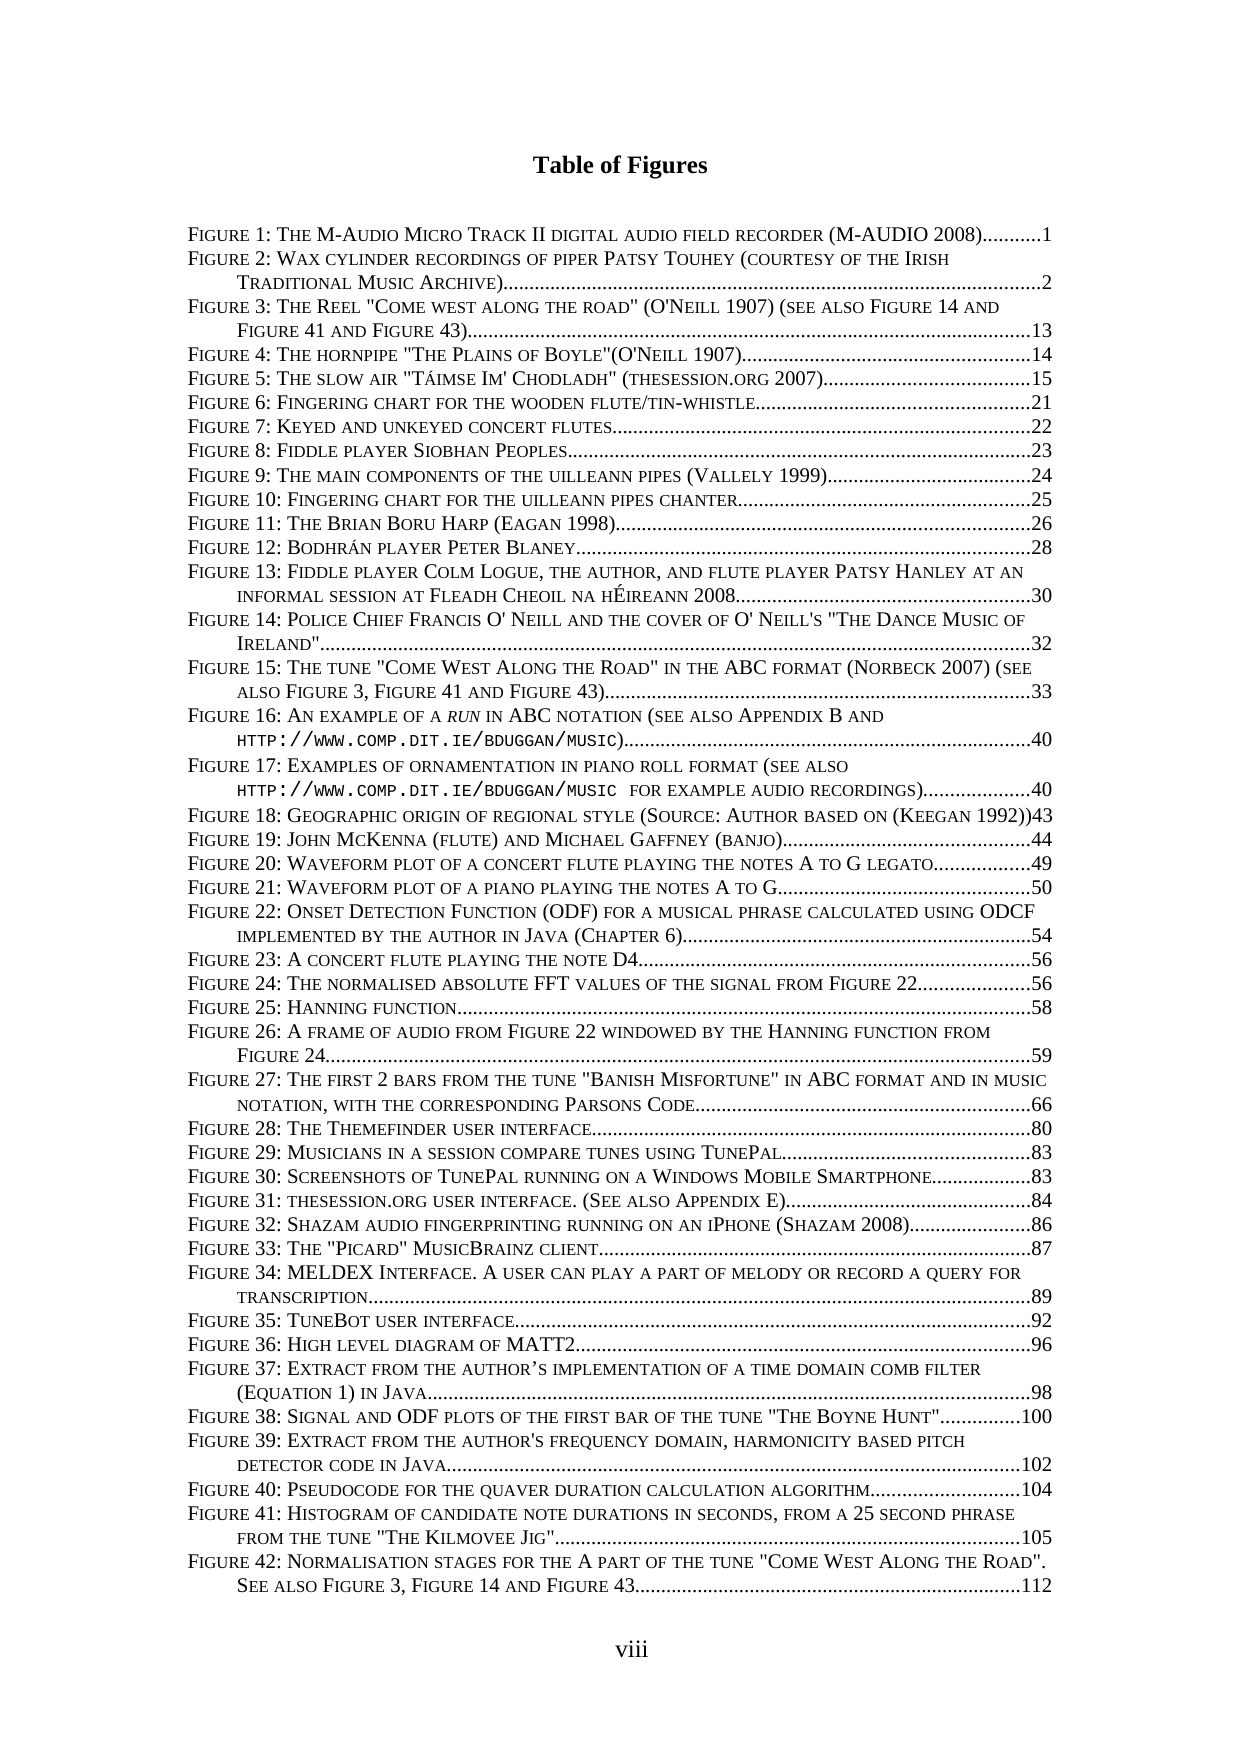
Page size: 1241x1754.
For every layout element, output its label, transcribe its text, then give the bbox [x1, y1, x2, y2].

text Figure 38: Signal and ODF plots of the first bar of the tune "The Boyne Hunt" 100 [187, 1404, 1053, 1428]
text Figure 33: The "Picard" MusicBrainz client 87 [187, 1236, 1053, 1260]
text Table of Figures [187, 150, 1053, 179]
text Figure 11: The Brian Boru Harp (Eagan 1998) 26 [187, 511, 1053, 535]
text Figure 31: thesession.org user interface. (See also Appendix E) 84 [187, 1188, 1053, 1212]
text Figure 32: Shazam audio fingerprinting running on an iPhone (Shazam 2008) 86 [187, 1212, 1053, 1236]
text Figure 37: Extract from the author’s implementation of a time domain comb filter (Equation 1) in Java 98 [187, 1356, 1053, 1404]
text Figure 6: Fingering chart for the wooden flute/tin-whistle 21 [187, 390, 1053, 414]
text Figure 26: A frame of audio from Figure 22 windowed by the Hanning function from Figure 24 59 [187, 1019, 1053, 1067]
text Figure 1: The M-Audio Micro Track II digital audio field recorder (M-AUDIO 2008) 1 [187, 222, 1053, 246]
text Figure 12: Bodhrán player Peter Blaney 28 [187, 535, 1053, 559]
text Figure 41: Histogram of candidate note durations in seconds, from a 25 second phrase from the tune "The Kilmovee Jig" 105 [187, 1501, 1053, 1549]
text Figure 9: The main components of the uilleann pipes (Vallely 1999) 24 [187, 462, 1053, 487]
text Figure 13: Fiddle player Colm Logue, the author, and flute player Patsy Hanley at an informal session at Fleadh Cheoil na hÉireann 2008 30 [187, 559, 1053, 607]
text Figure 42: Normalisation stages for the A part of the tune "Come West Along the Road". See also Figure 3, Figure 14 and Figure 43 112 [187, 1549, 1053, 1597]
text Figure 29: Musicians in a session compare tunes using TunePal 83 [187, 1139, 1053, 1164]
text Figure 36: High level diagram of MATT2 96 [187, 1332, 1053, 1356]
text Figure 40: Pseudocode for the quaver duration calculation algorithm 104 [187, 1476, 1053, 1501]
text Figure 19: John McKenna (flute) and Michael Gaffney (banjo) 44 [187, 827, 1053, 851]
text Figure 20: Waveform plot of a concert flute playing the notes A to G legato 49 [187, 851, 1053, 875]
text Figure 14: Police Chief Francis O' Neill and the cover of O' Neill's "The Dance Music of Ireland" 32 [187, 607, 1053, 655]
text Figure 35: TuneBot user interface 92 [187, 1308, 1053, 1332]
text Figure 8: Fiddle player Siobhan Peoples 23 [187, 438, 1053, 462]
text Figure 18: Geographic origin of regional style (Source: Author based on (Keegan 1992)) 43 [187, 803, 1053, 827]
text Figure 5: The slow air "Táimse Im' Chodladh" (thesession.org 2007) 15 [187, 366, 1053, 390]
text Figure 2: Wax cylinder recordings of piper Patsy Touhey (courtesy of the Irish Traditional Music Archive) 2 [187, 246, 1053, 294]
text Figure 30: Screenshots of TunePal running on a Windows Mobile Smartphone 83 [187, 1164, 1053, 1188]
text Figure 7: Keyed and unkeyed concert flutes 22 [187, 414, 1053, 438]
text Figure 39: Extract from the author's frequency domain, harmonicity based pitch detector code in Java 102 [187, 1428, 1053, 1476]
text Figure 16: An example of a run in ABC notation (see also Appendix B and http://www.comp.dit.ie/bduggan/music) 40 [187, 703, 1053, 753]
text Figure 3: The Reel "Come west along the road" (O'Neill 1907) (see also Figure 14 and Figure 41 and Figure 43) 13 [187, 294, 1053, 342]
text Figure 22: Onset Detection Function (ODF) for a musical phrase calculated using ODCF implemented by the author in Java (Chapter 6) 54 [187, 899, 1053, 947]
text Figure 17: Examples of ornamentation in piano roll format (see also http://www.comp.dit.ie/bduggan/music for example audio recordings) 40 [187, 753, 1053, 803]
text Figure 15: The tune "Come West Along the Road" in the ABC format (Norbeck 2007) (see also Figure 3, Figure 41 and Figure 43) 33 [187, 655, 1053, 703]
text Figure 24: The normalised absolute FFT values of the signal from Figure 22 56 [187, 971, 1053, 995]
text Figure 23: A concert flute playing the note D4 56 [187, 947, 1053, 971]
text Figure 10: Fingering chart for the uilleann pipes chanter 25 [187, 487, 1053, 511]
text Figure 25: Hanning function 58 [187, 995, 1053, 1019]
text Figure 28: The Themefinder user interface 80 [187, 1116, 1053, 1139]
text Figure 21: Waveform plot of a piano playing the notes A to G 50 [187, 875, 1053, 899]
text Figure 4: The hornpipe "The Plains of Boyle"(O'Neill 1907) 14 [187, 342, 1053, 366]
text Figure 34: MELDEX Interface. A user can play a part of melody or record a query for transcription 89 [187, 1260, 1053, 1308]
text Figure 27: The first 2 bars from the tune "Banish Misfortune" in ABC format and in music notation, with the corresponding Parsons Code 66 [187, 1067, 1053, 1116]
